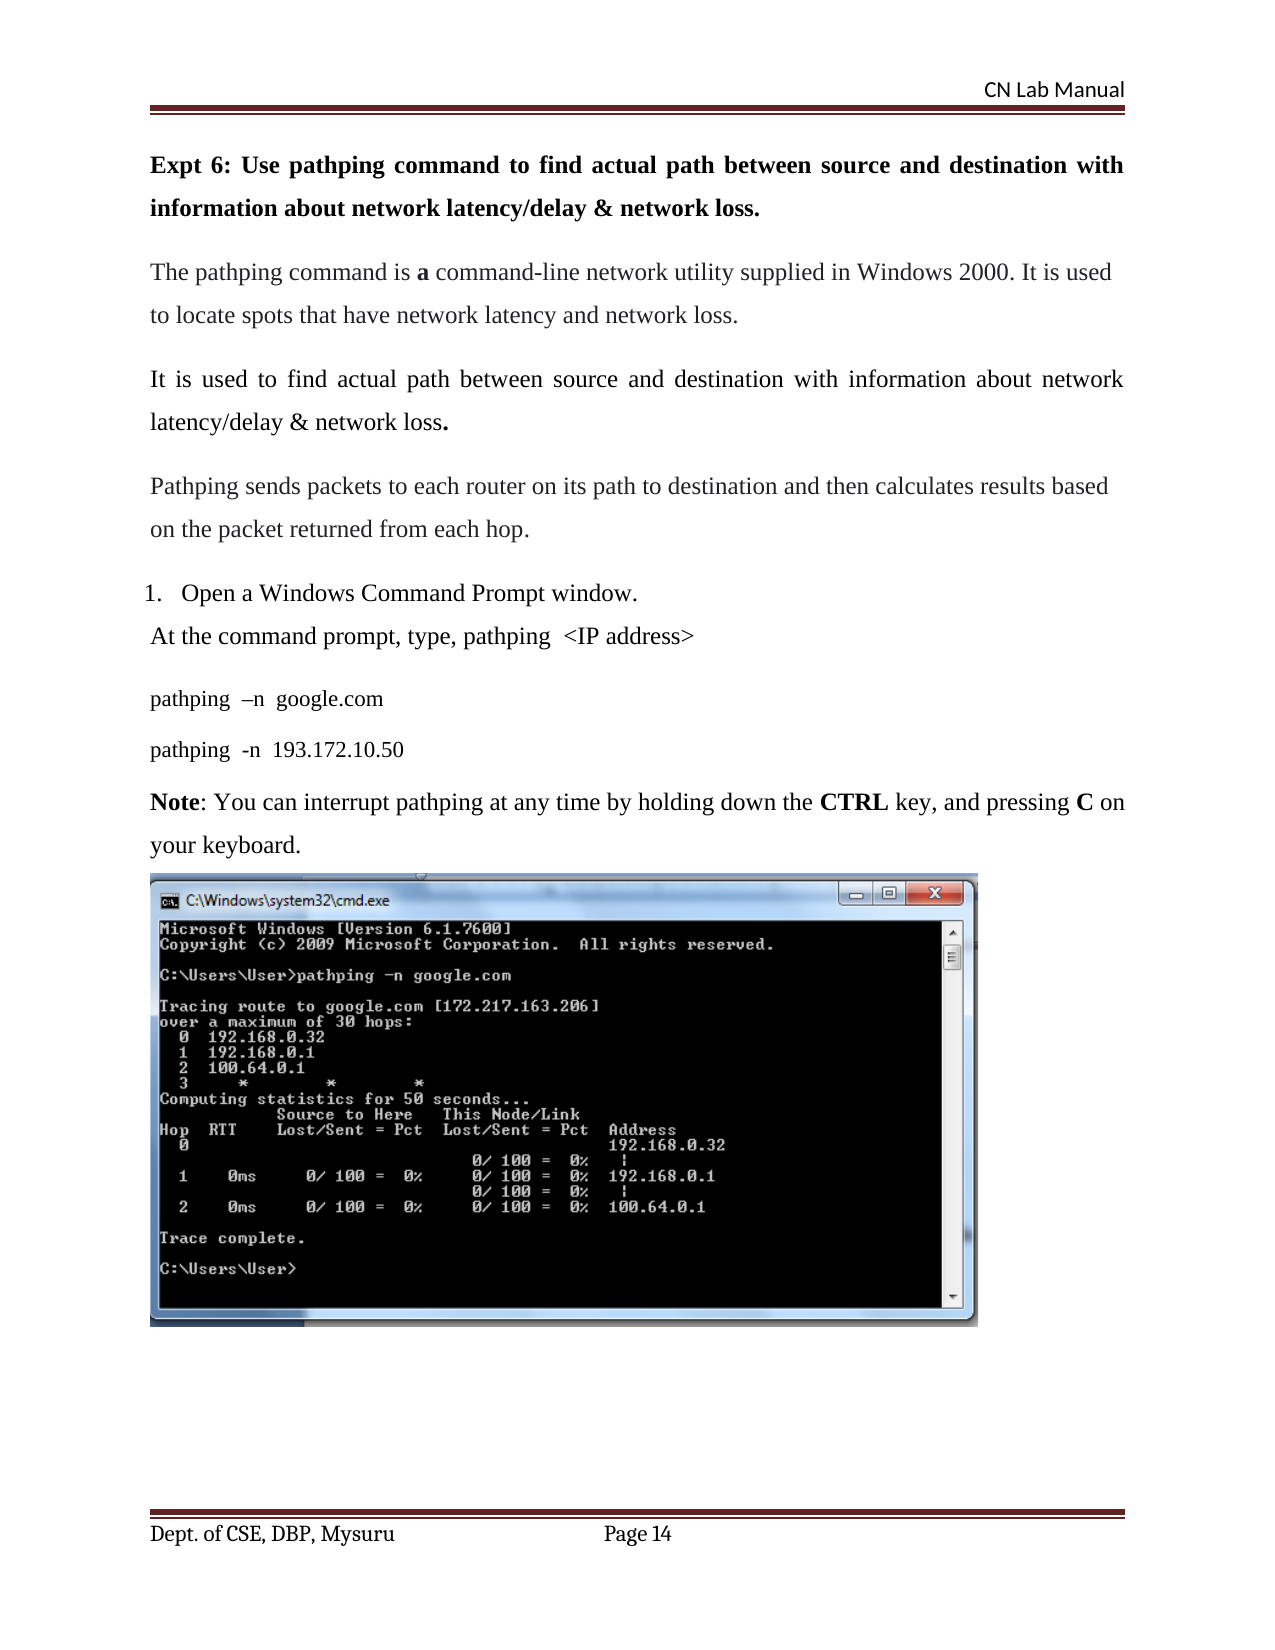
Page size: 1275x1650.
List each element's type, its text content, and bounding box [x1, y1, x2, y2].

text pathping -n 193.172.10.50 [150, 736, 1125, 763]
picture [150, 873, 979, 1327]
text Note: You can interrupt pathping at any time by holding down the CTRL key, and pressing C on your keyboard. [150, 787, 1125, 859]
text Pathping sends packets to each router on its path to destination and then calculates results based on the packet returned from each hop. [150, 471, 1125, 543]
text The pathping command is a command-line network utility supplied in Windows 2000. It is used to locate spots that have network latency and network loss. [150, 257, 1125, 329]
text At the command prompt, type, pathping <IP address> [150, 621, 1125, 650]
list Open a Windows Command Prompt window. [144, 578, 1094, 607]
text Expt 6: Use pathping command to find actual path between source and destination with information about network latency/delay & network loss. [150, 150, 1125, 222]
text pathping –n google.com [150, 685, 1125, 712]
text It is used to find actual path between source and destination with information about network latency/delay & network loss. [150, 364, 1125, 436]
